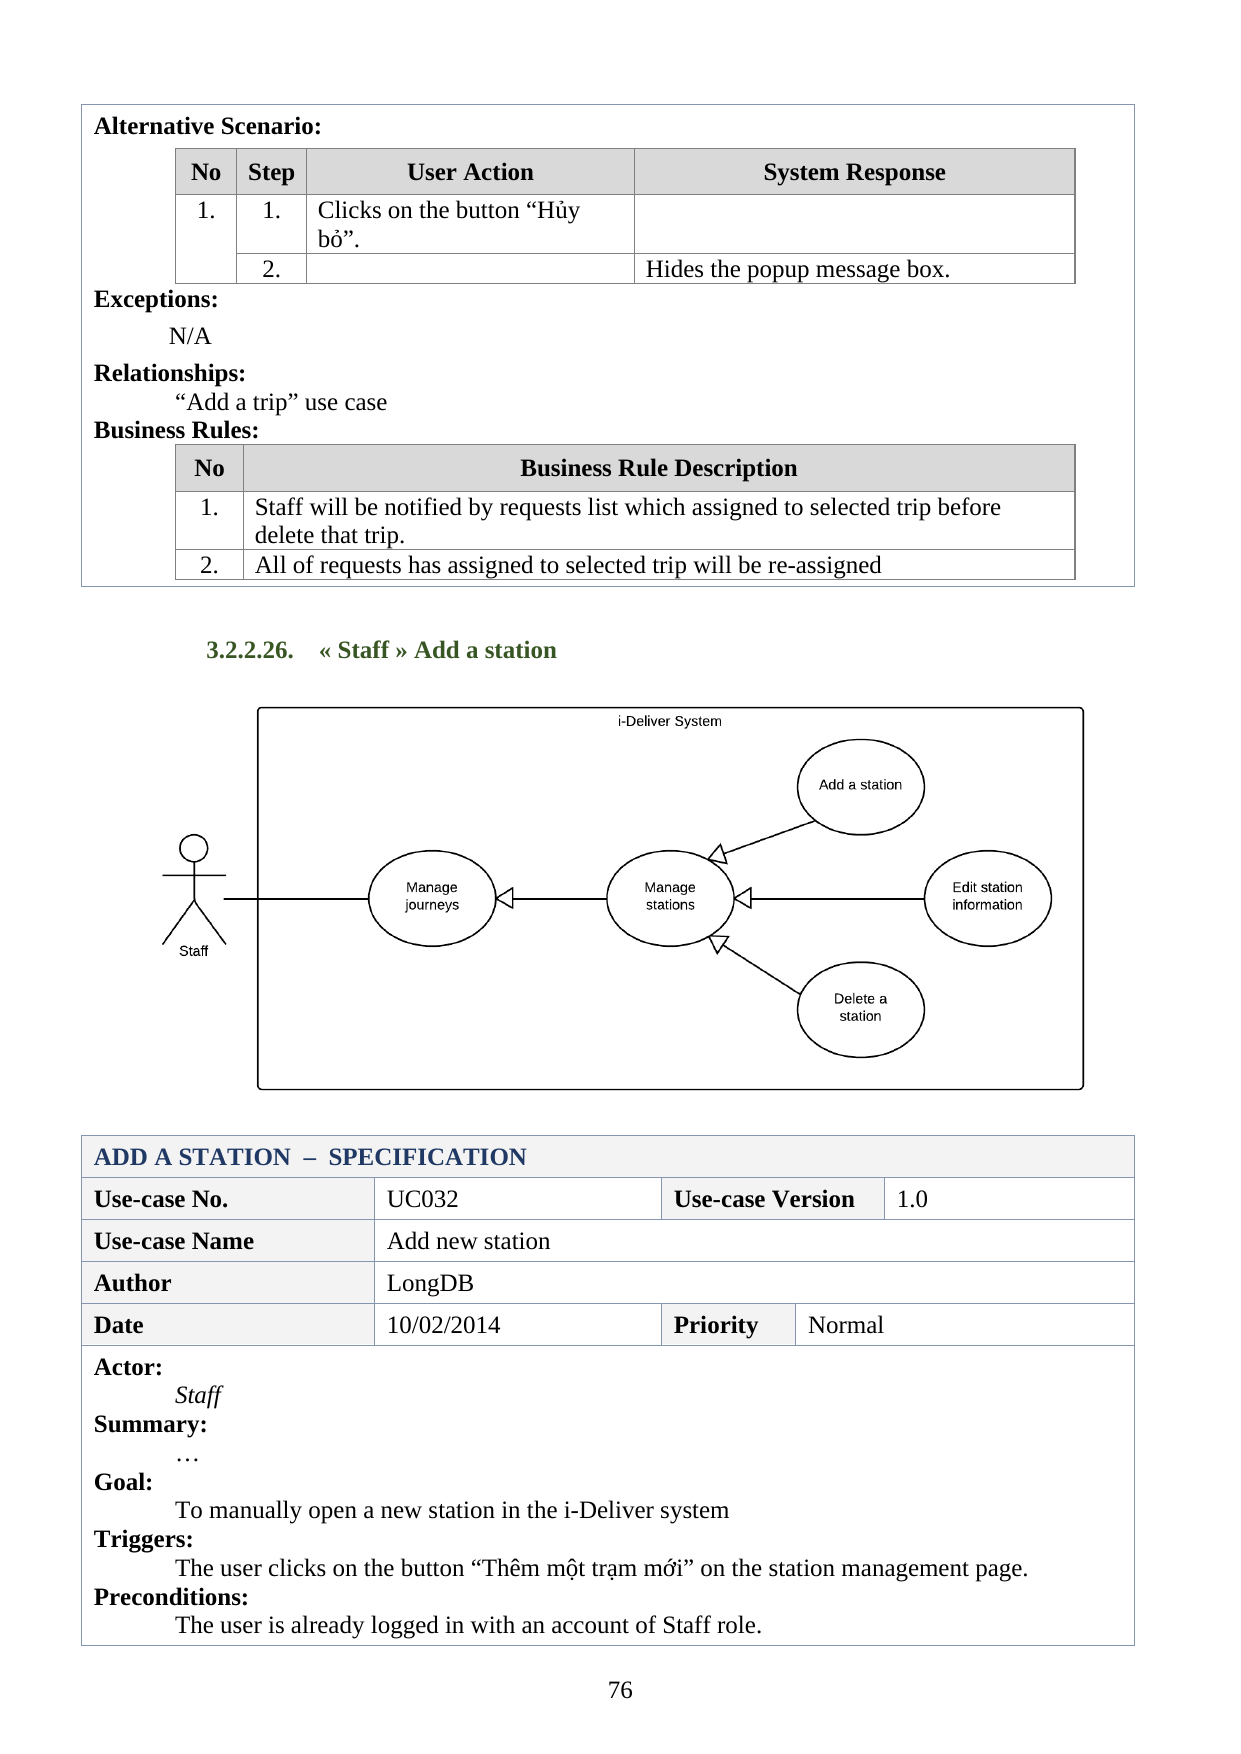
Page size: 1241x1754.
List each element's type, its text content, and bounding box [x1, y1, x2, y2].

table_cell Add new station [375, 1220, 1134, 1261]
table_cell Author [82, 1262, 374, 1303]
table_cell Normal [796, 1304, 1134, 1344]
subtitle « Staff » Add a station [206, 635, 1146, 664]
table_cell 1.0 [885, 1178, 1134, 1219]
table_cell LongDB [375, 1262, 1134, 1303]
picture [112, 678, 1128, 1117]
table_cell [82, 105, 1134, 586]
table_cell Use-case Name [82, 1220, 374, 1261]
table_cell Priority [662, 1304, 795, 1344]
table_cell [82, 1346, 1134, 1645]
table_cell Use-case Version [662, 1178, 884, 1219]
table_cell Use-case No. [82, 1178, 374, 1219]
table_cell Date [82, 1304, 374, 1344]
table_cell UC032 [375, 1178, 661, 1219]
table_header ADD A STATION – SPECIFICATION [82, 1136, 1134, 1177]
table_cell 10/02/2014 [375, 1304, 661, 1344]
